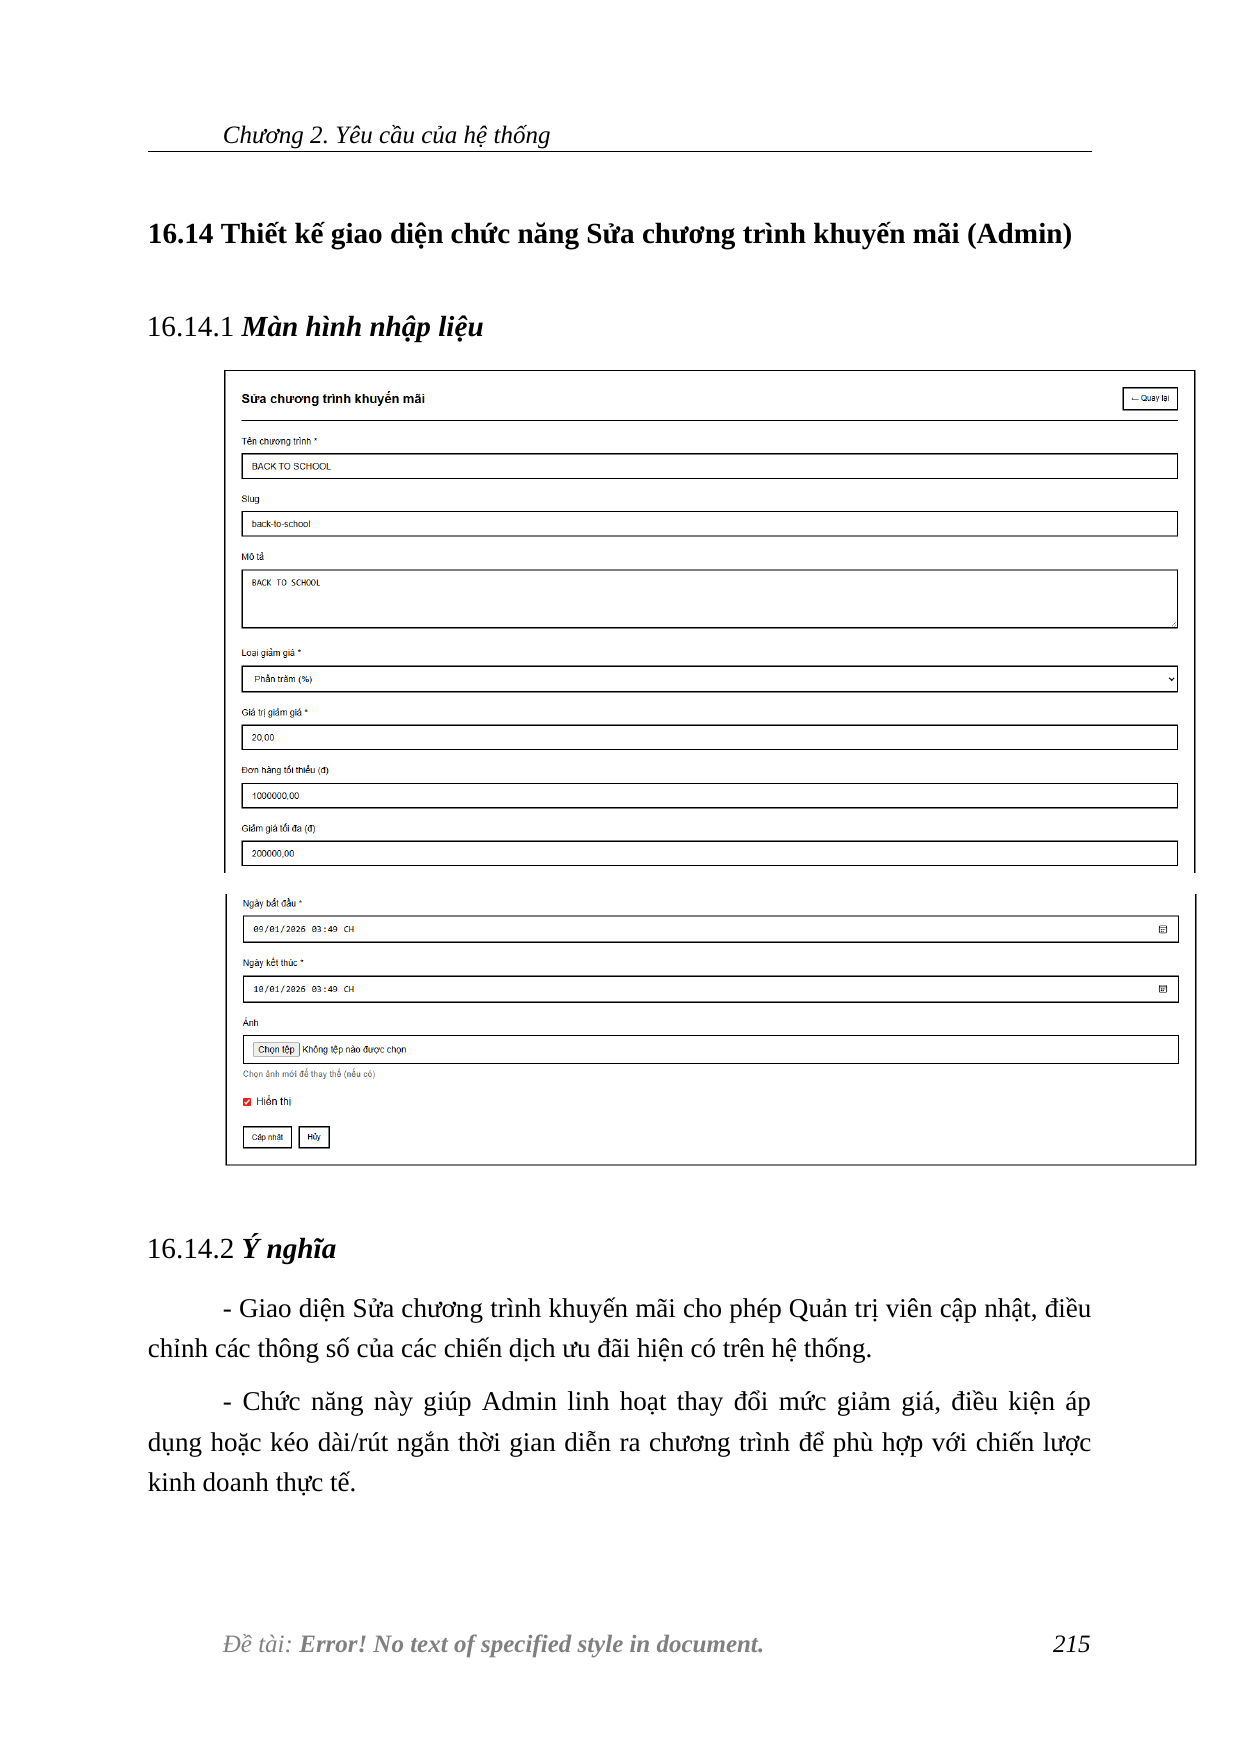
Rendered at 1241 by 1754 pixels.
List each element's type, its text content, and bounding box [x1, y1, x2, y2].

picture [222, 369, 1197, 873]
subtitle Ý nghĩa [147, 1225, 1092, 1267]
picture [222, 894, 1198, 1166]
text - Giao diện Sửa chương trình khuyến mãi cho phép Quản trị viên cập nhật, điều chỉnh các thông số của các chiến dịch ưu đãi hiện có trên hệ thống. [148, 1292, 1092, 1363]
text - Chức năng này giúp Admin linh hoạt thay đổi mức giảm giá, điều kiện áp dụng hoặc kéo dài/rút ngắn thời gian diễn ra chương trình để phù hợp với chiến lược kinh doanh thực tế. [148, 1385, 1092, 1497]
subtitle Màn hình nhập liệu [147, 303, 1092, 344]
subtitle Thiết kế giao diện chức năng Sửa chương trình khuyến mãi (Admin) [148, 207, 1092, 253]
